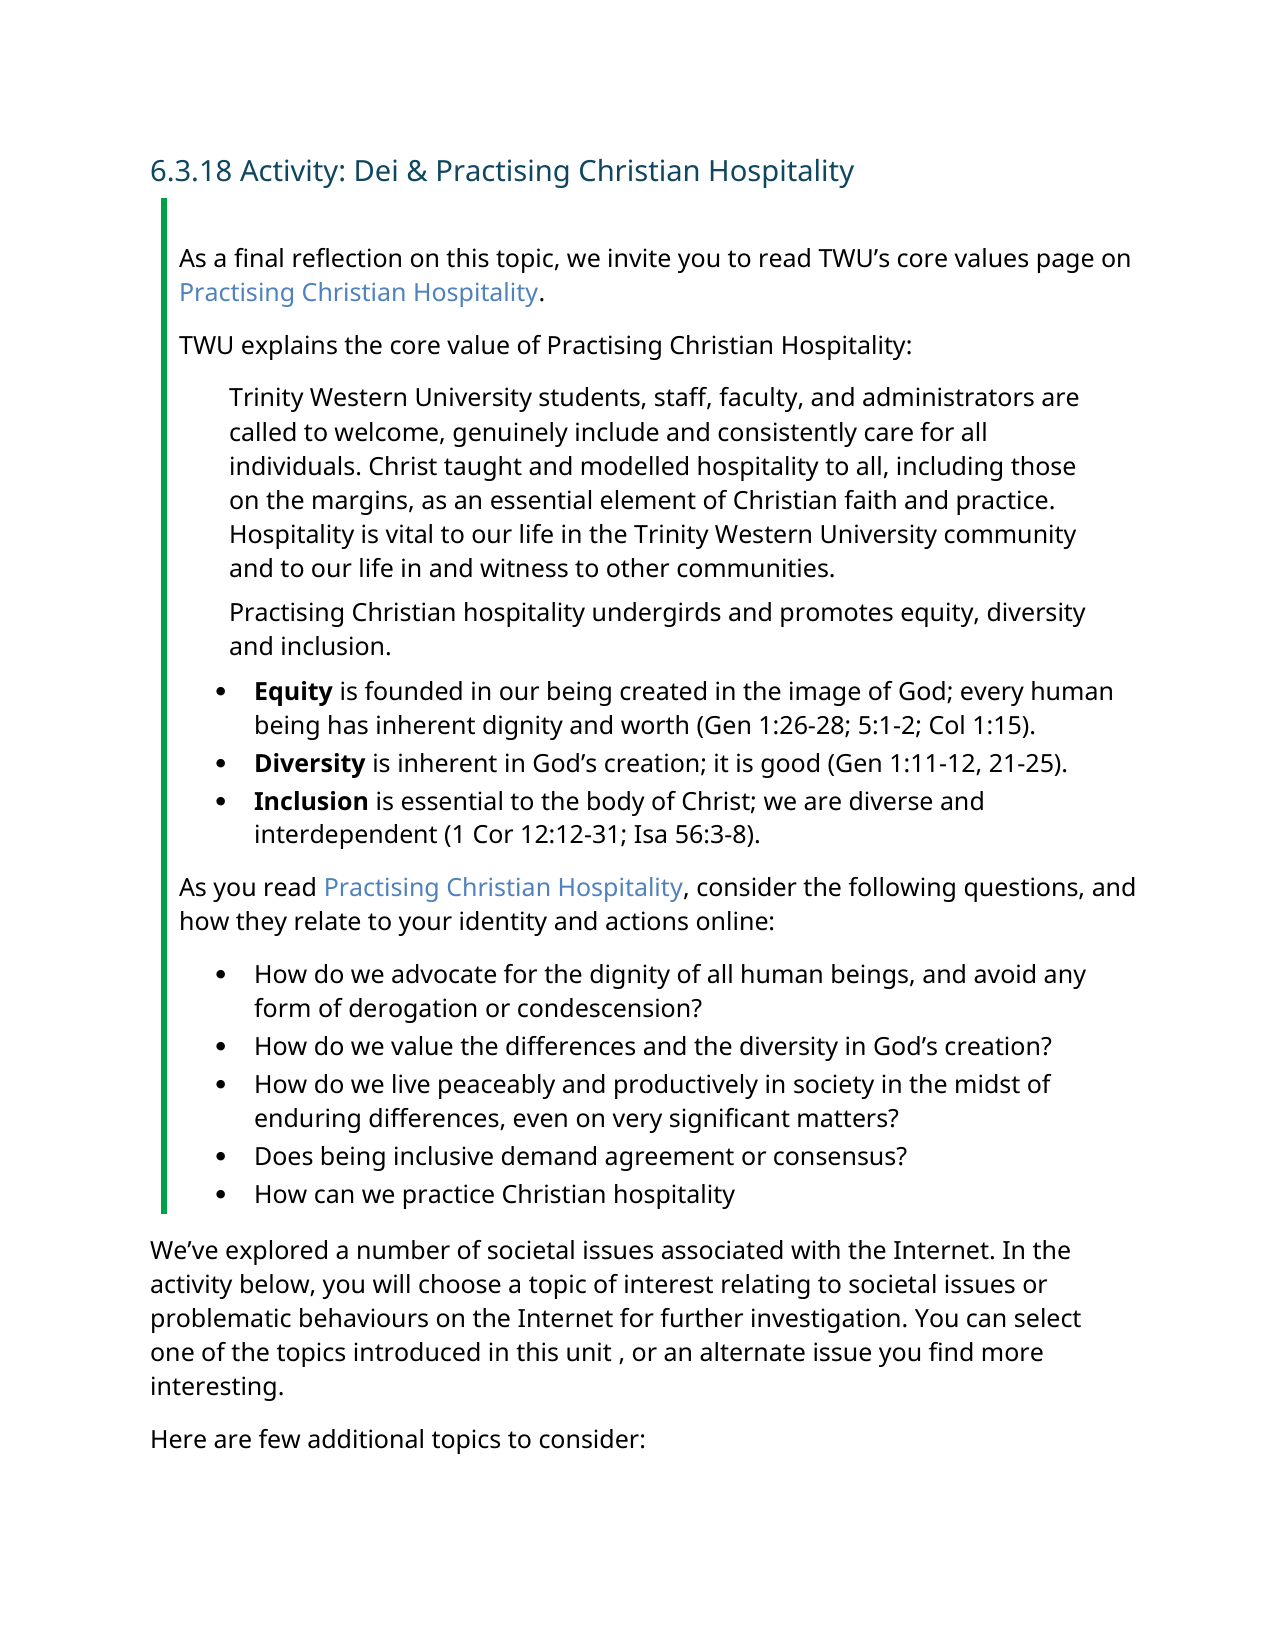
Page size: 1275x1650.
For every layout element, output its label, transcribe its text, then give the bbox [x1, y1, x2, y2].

text We’ve explored a number of societal issues associated with the Internet. In the activity below, you will choose a topic of interest relating to societal issues or problematic behaviours on the Internet for further investigation. You can select one of the topics introduced in this unit , or an alternate issue you find more interesting. [150, 1233, 1125, 1403]
text Here are few additional topics to consider: [150, 1422, 1125, 1456]
subtitle 6.3.18 Activity: Dei & Practising Christian Hospitality [150, 150, 1125, 190]
table_header As a final reflection on this topic, we invite you to read TWU’s core values page on Practising Christian Hospitality. TWU explains the core value of Practising Christian Hospitality: Trinity Western University students, staff, faculty, and administrators are called to welcome, genuinely include and consistently care for all individuals. Christ taught and modelled hospitality to all, including those on the margins, as an essential element of Christian faith and practice. Hospitality is vital to our life in the Trinity Western University community and to our life in and witness to other communities. Practising Christian hospitality undergirds and promotes equity, diversity and inclusion. Equity is founded in our being created in the image of God; every human being has inherent dignity and worth (Gen 1:26-28; 5:1-2; Col 1:15). Diversity is inherent in God’s creation; it is good (Gen 1:11-12, 21-25). Inclusion is essential to the body of Christ; we are diverse and interdependent (1 Cor 12:12-31; Isa 56:3-8). As you read Practising Christian Hospitality, consider the following questions, and how they relate to your identity and actions online: How do we advocate for the dignity of all human beings, and avoid any form of derogation or condescension? How do we value the differences and the diversity in God’s creation? How do we live peaceably and productively in society in the midst of enduring differences, even on very significant matters? Does being inclusive demand agreement or consensus? How can we practice Christian hospitality [167, 198, 1139, 1214]
